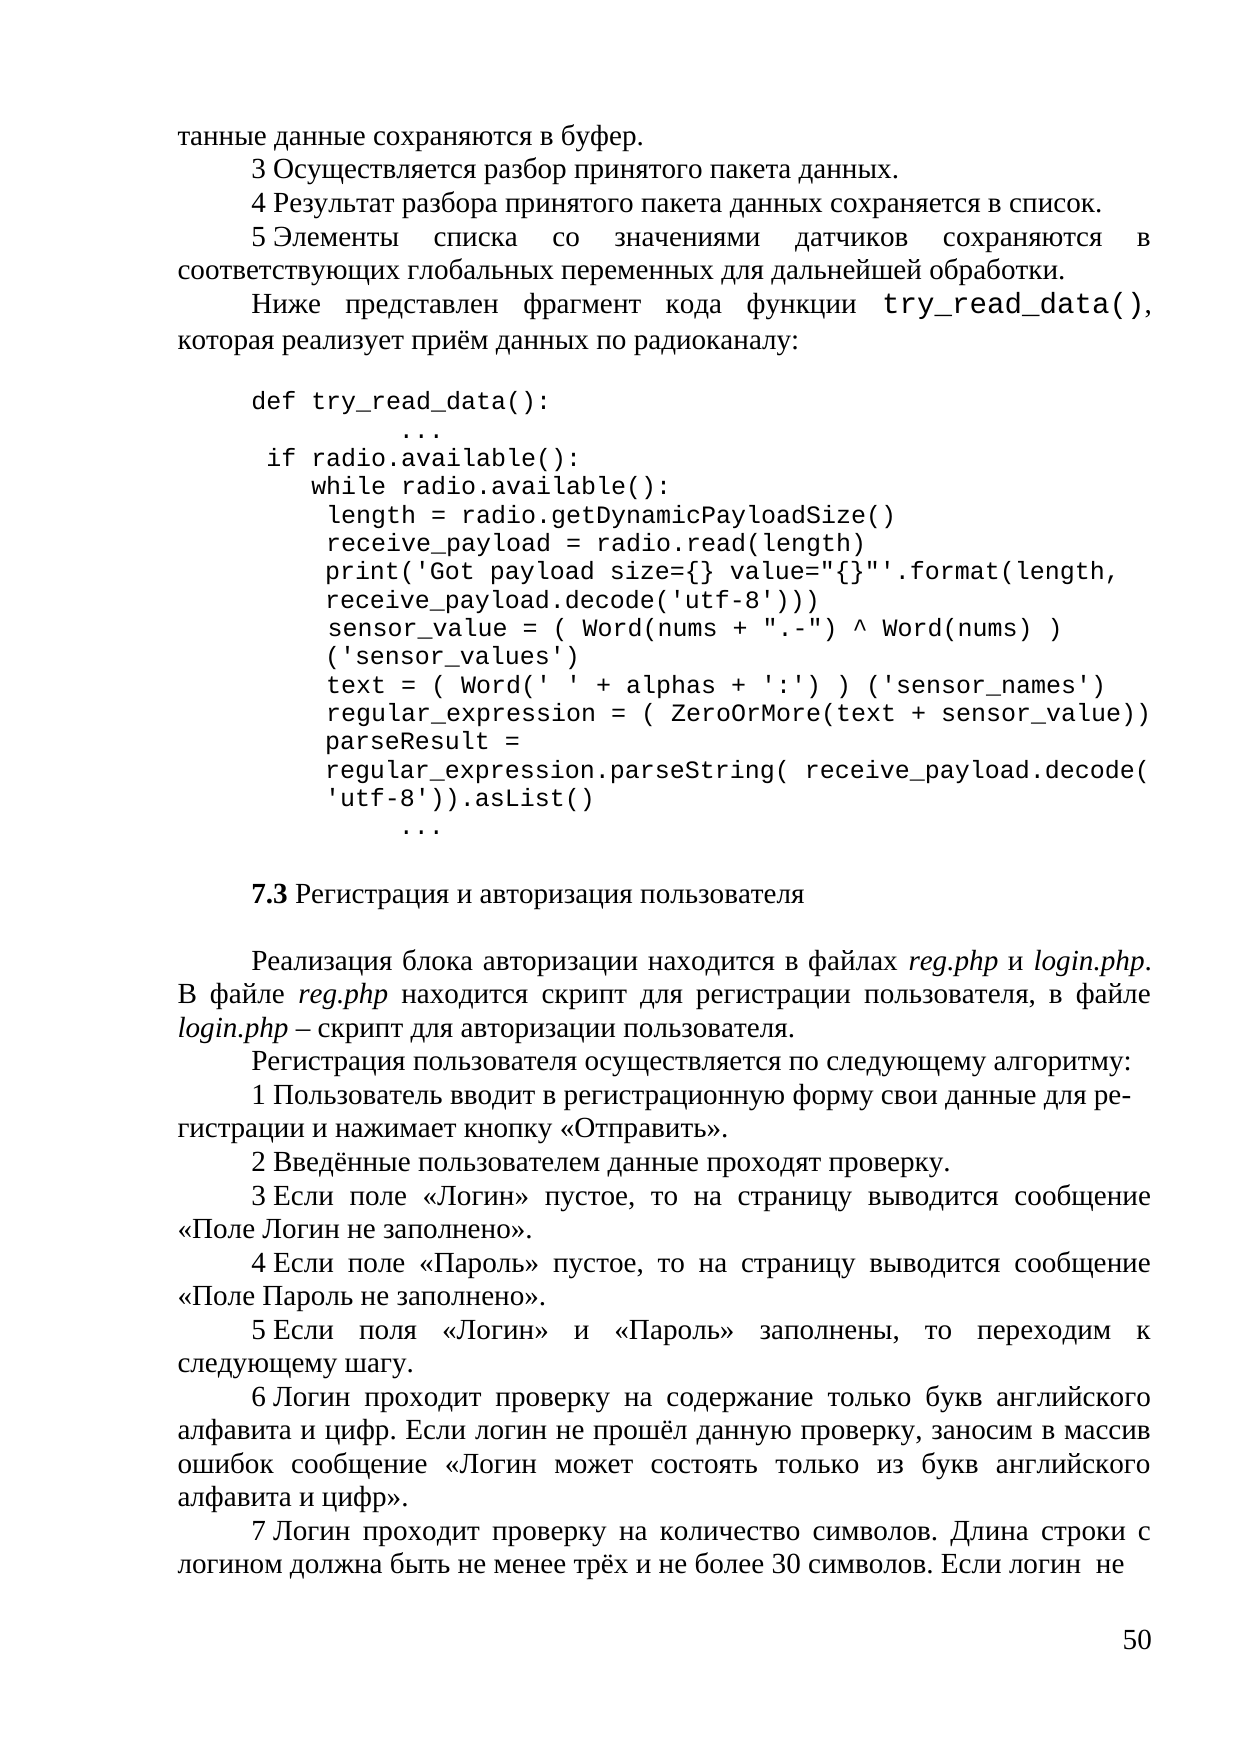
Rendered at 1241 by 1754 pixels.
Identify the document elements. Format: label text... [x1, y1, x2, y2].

text 5 Если поля «Логин» и «Пароль» заполнены, то переходим к следующему шагу. [177, 1312, 1152, 1379]
text regular_expression = ( ZeroOrMore(text + sensor_value)) [251, 701, 1152, 729]
text 1 Пользователь вводит в регистрационную форму свои данные для ре- [177, 1077, 1152, 1111]
text танные данные сохраняются в буфер. [177, 118, 1152, 152]
text while radio.available(): [251, 474, 1152, 502]
text parseResult = regular_expression.parseString( receive_payload.decode('utf-8')).asList() [325, 729, 1152, 814]
text receive_payload = radio.read(length) [251, 531, 1152, 559]
text 5 Элементы списка со значениями датчиков сохраняются в соответствующих глобальных переменных для дальнейшей обработки. [177, 219, 1152, 286]
text Реализация блока авторизации находится в файлах reg.php и login.php. В файле reg.php находится скрипт для регистрации пользователя, в файле login.php – скрипт для авторизации пользователя. [177, 943, 1152, 1043]
text Ниже представлен фрагмент кода функции try_read_data(), которая реализует приём данных по радиоканалу: [177, 286, 1152, 355]
text length = radio.getDynamicPayloadSize() [251, 502, 1152, 531]
text print('Got payload size={} value="{}"'.format(length, receive_payload.decode('utf-8'))) [325, 559, 1152, 616]
text Регистрация пользователя осуществляется по следующему алгоритму: [177, 1043, 1152, 1077]
text 3 Осуществляется разбор принятого пакета данных. [177, 152, 1152, 185]
text sensor_value = ( Word(nums + ".-") ^ Word(nums) ) ('sensor_values') [325, 616, 1152, 672]
text text = ( Word(' ' + alphas + ':') ) ('sensor_names') [251, 672, 1152, 701]
text if radio.available(): [251, 446, 1152, 474]
text ... [325, 814, 1152, 842]
text 4 Если поле «Пароль» пустое, то на страницу выводится сообщение «Поле Пароль не заполнено». [177, 1245, 1152, 1312]
text 7 Логин проходит проверку на количество символов. Длина строки с логином должна быть не менее трёх и не более 30 символов. Если логин не [177, 1513, 1152, 1580]
text def try_read_data(): [177, 389, 1152, 417]
text 4 Результат разбора принятого пакета данных сохраняется в список. [177, 185, 1152, 219]
text гистрации и нажимает кнопку «Отправить». [177, 1111, 1152, 1144]
text 6 Логин проходит проверку на содержание только букв английского алфавита и цифр. Если логин не прошёл данную проверку, заносим в массив ошибок сообщение «Логин может состоять только из букв английского алфавита и цифр». [177, 1379, 1152, 1513]
text 2 Введённые пользователем данные проходят проверку. [177, 1144, 1152, 1178]
text 7.3 Регистрация и авторизация пользователя [177, 876, 1152, 909]
text 3 Если поле «Логин» пустое, то на страницу выводится сообщение «Поле Логин не заполнено». [177, 1178, 1152, 1245]
text ... [177, 417, 1152, 446]
